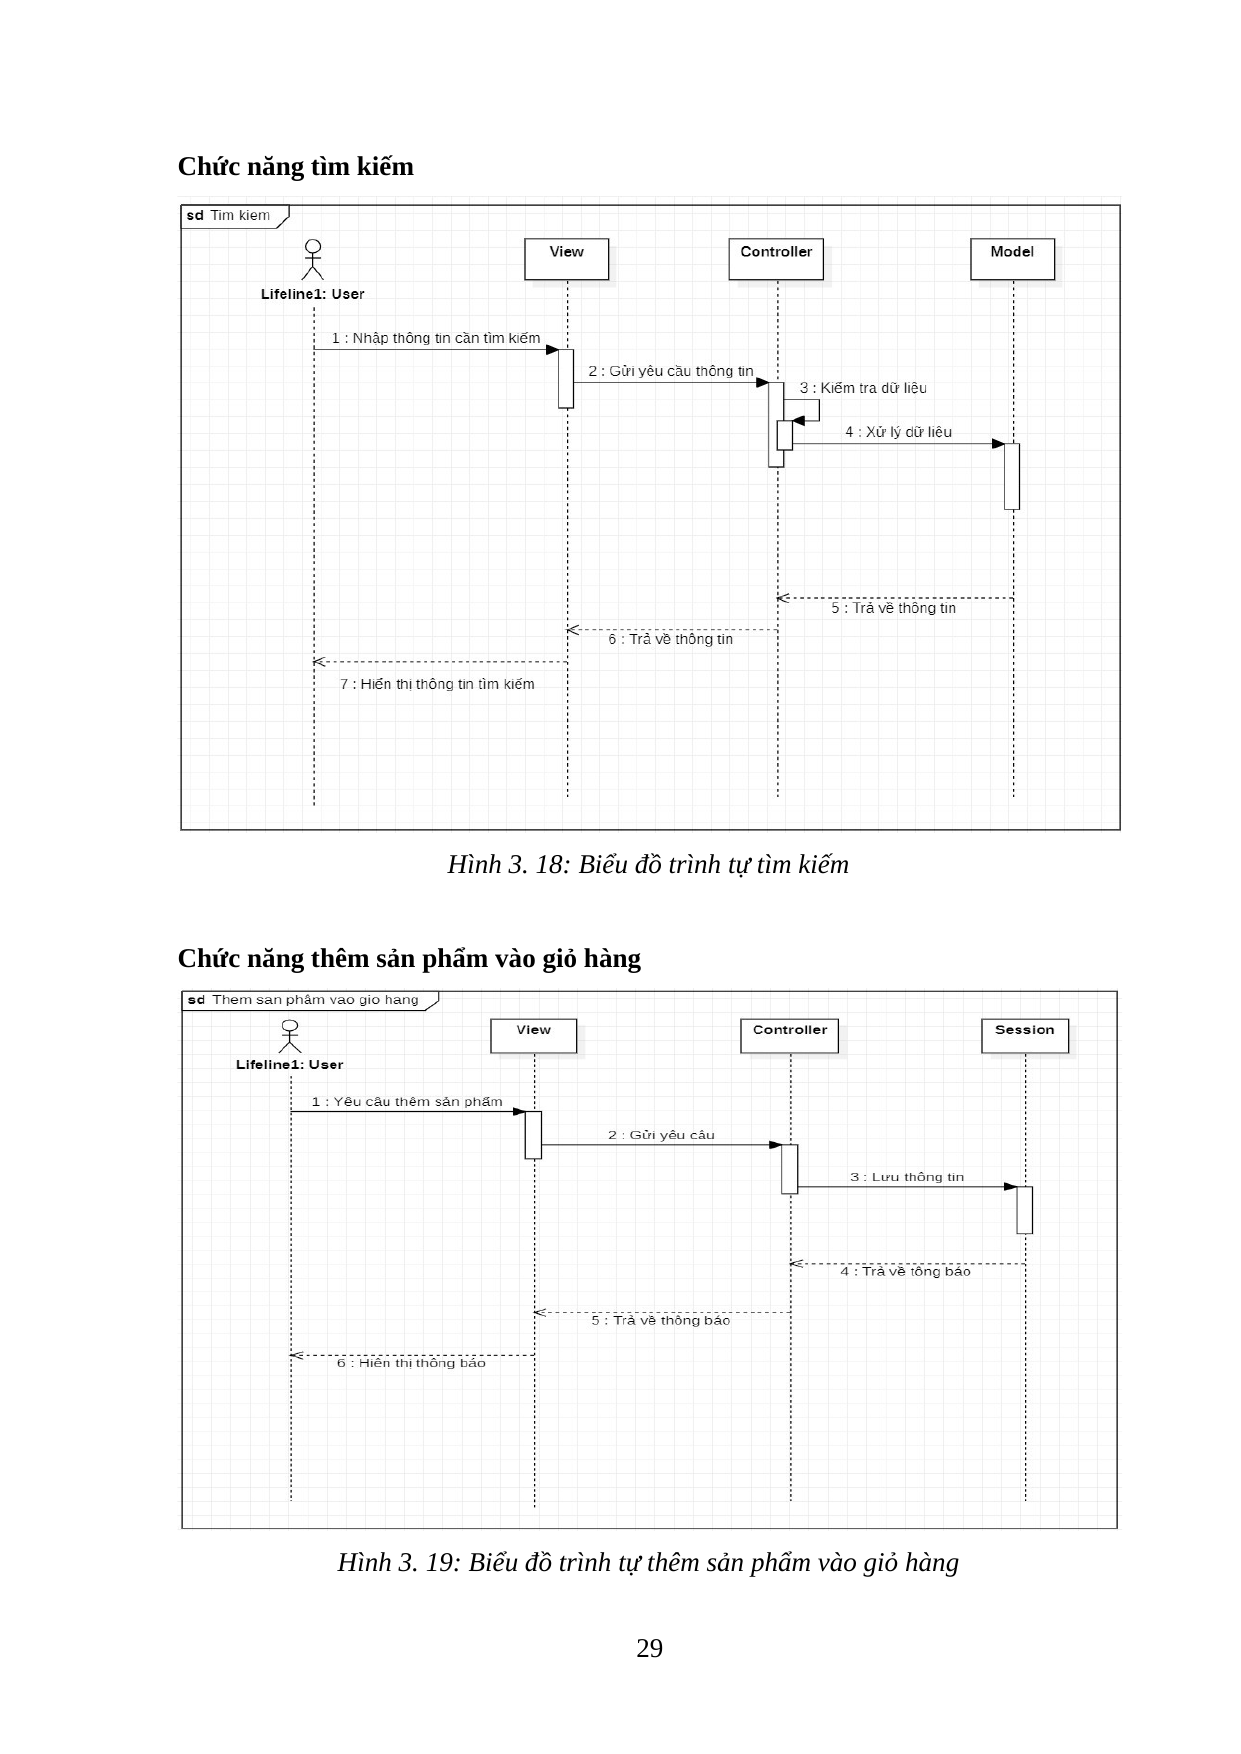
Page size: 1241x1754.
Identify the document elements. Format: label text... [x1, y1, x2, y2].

picture [177, 988, 1123, 1531]
picture [177, 196, 1123, 833]
text Chức năng thêm sản phẩm vào giỏ hàng [177, 942, 1122, 973]
text Chức năng tìm kiếm [177, 150, 1122, 181]
